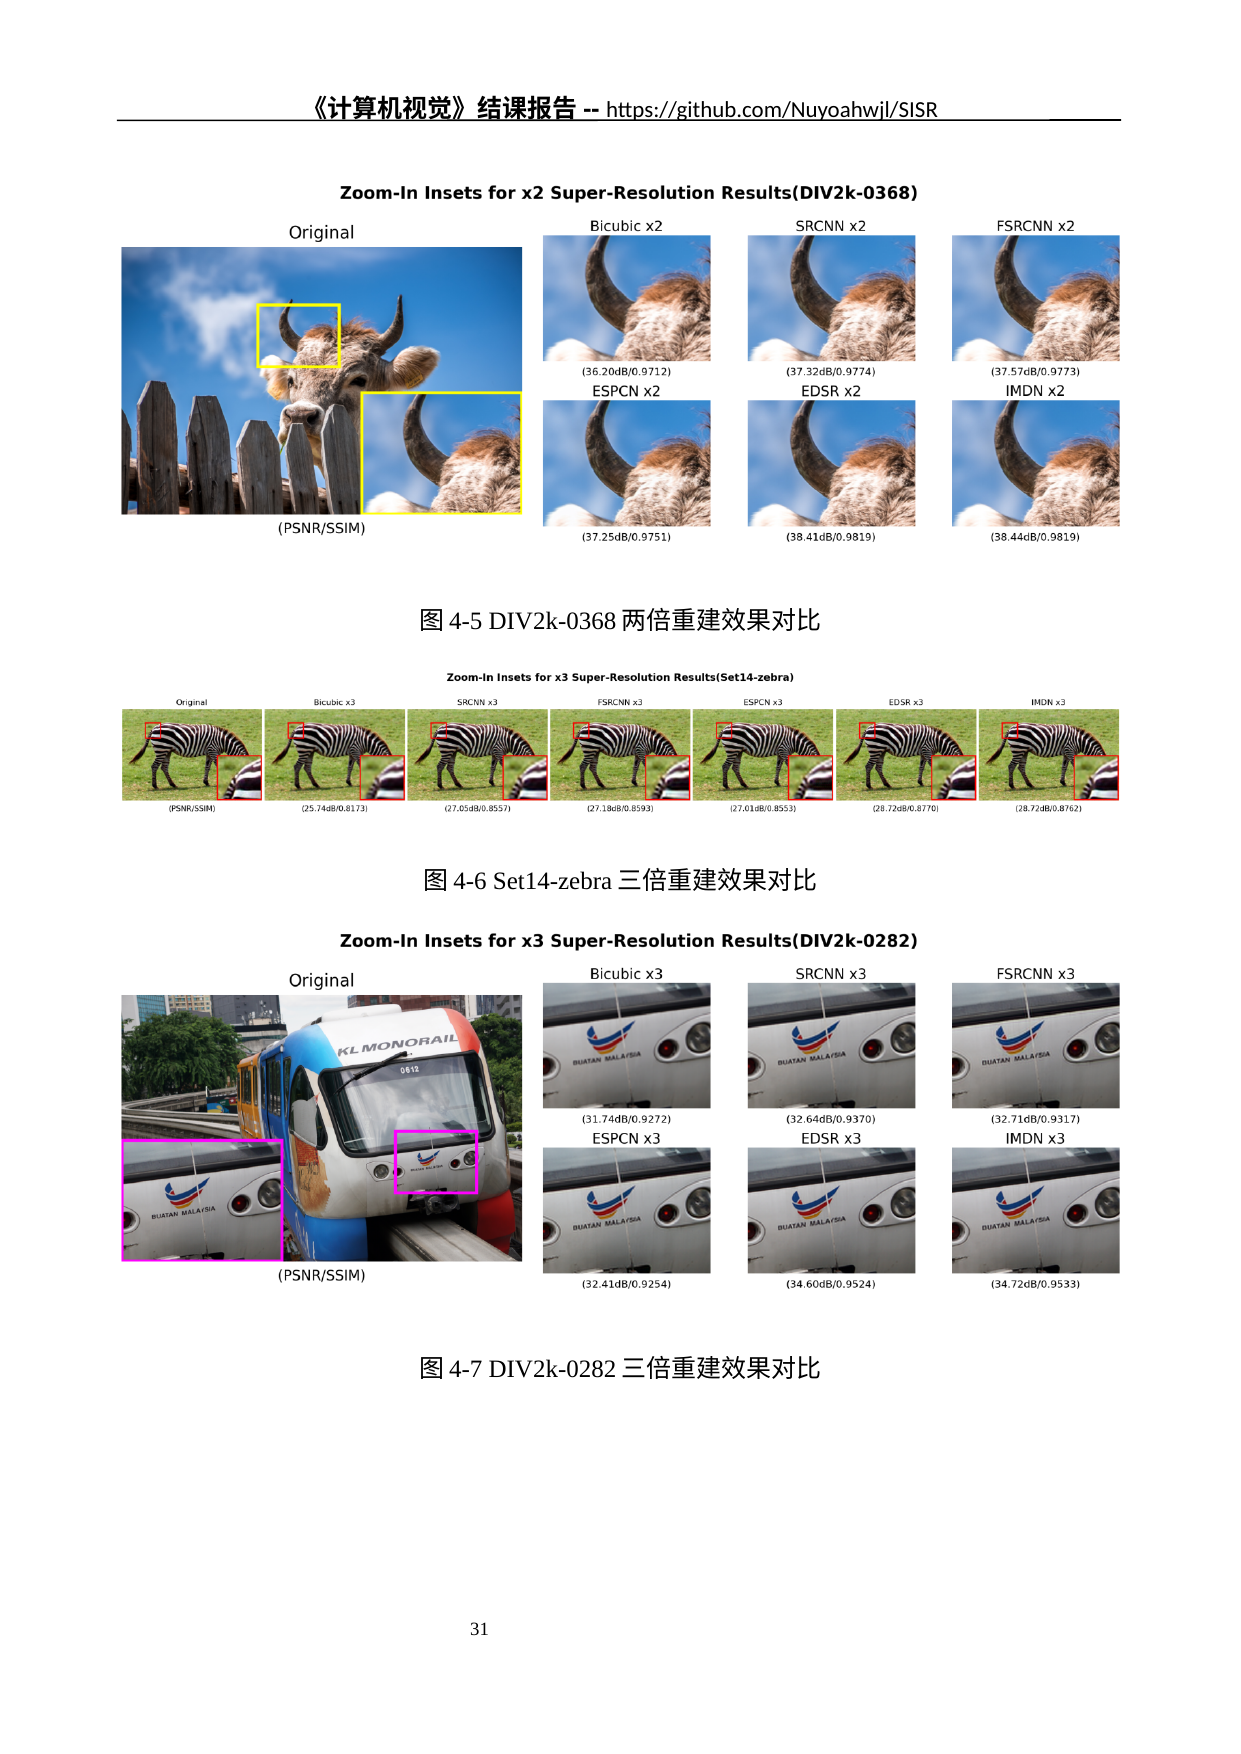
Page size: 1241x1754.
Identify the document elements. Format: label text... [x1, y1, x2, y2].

text 图4-6 Set14-zebra三倍重建效果对比 [117, 846, 1123, 911]
picture [118, 669, 1122, 816]
picture [117, 181, 1123, 546]
picture [117, 929, 1123, 1293]
text 图4-5 DIV2k-0368两倍重建效果对比 [117, 586, 1123, 651]
text 图4-7 DIV2k-0282三倍重建效果对比 [117, 1334, 1123, 1399]
